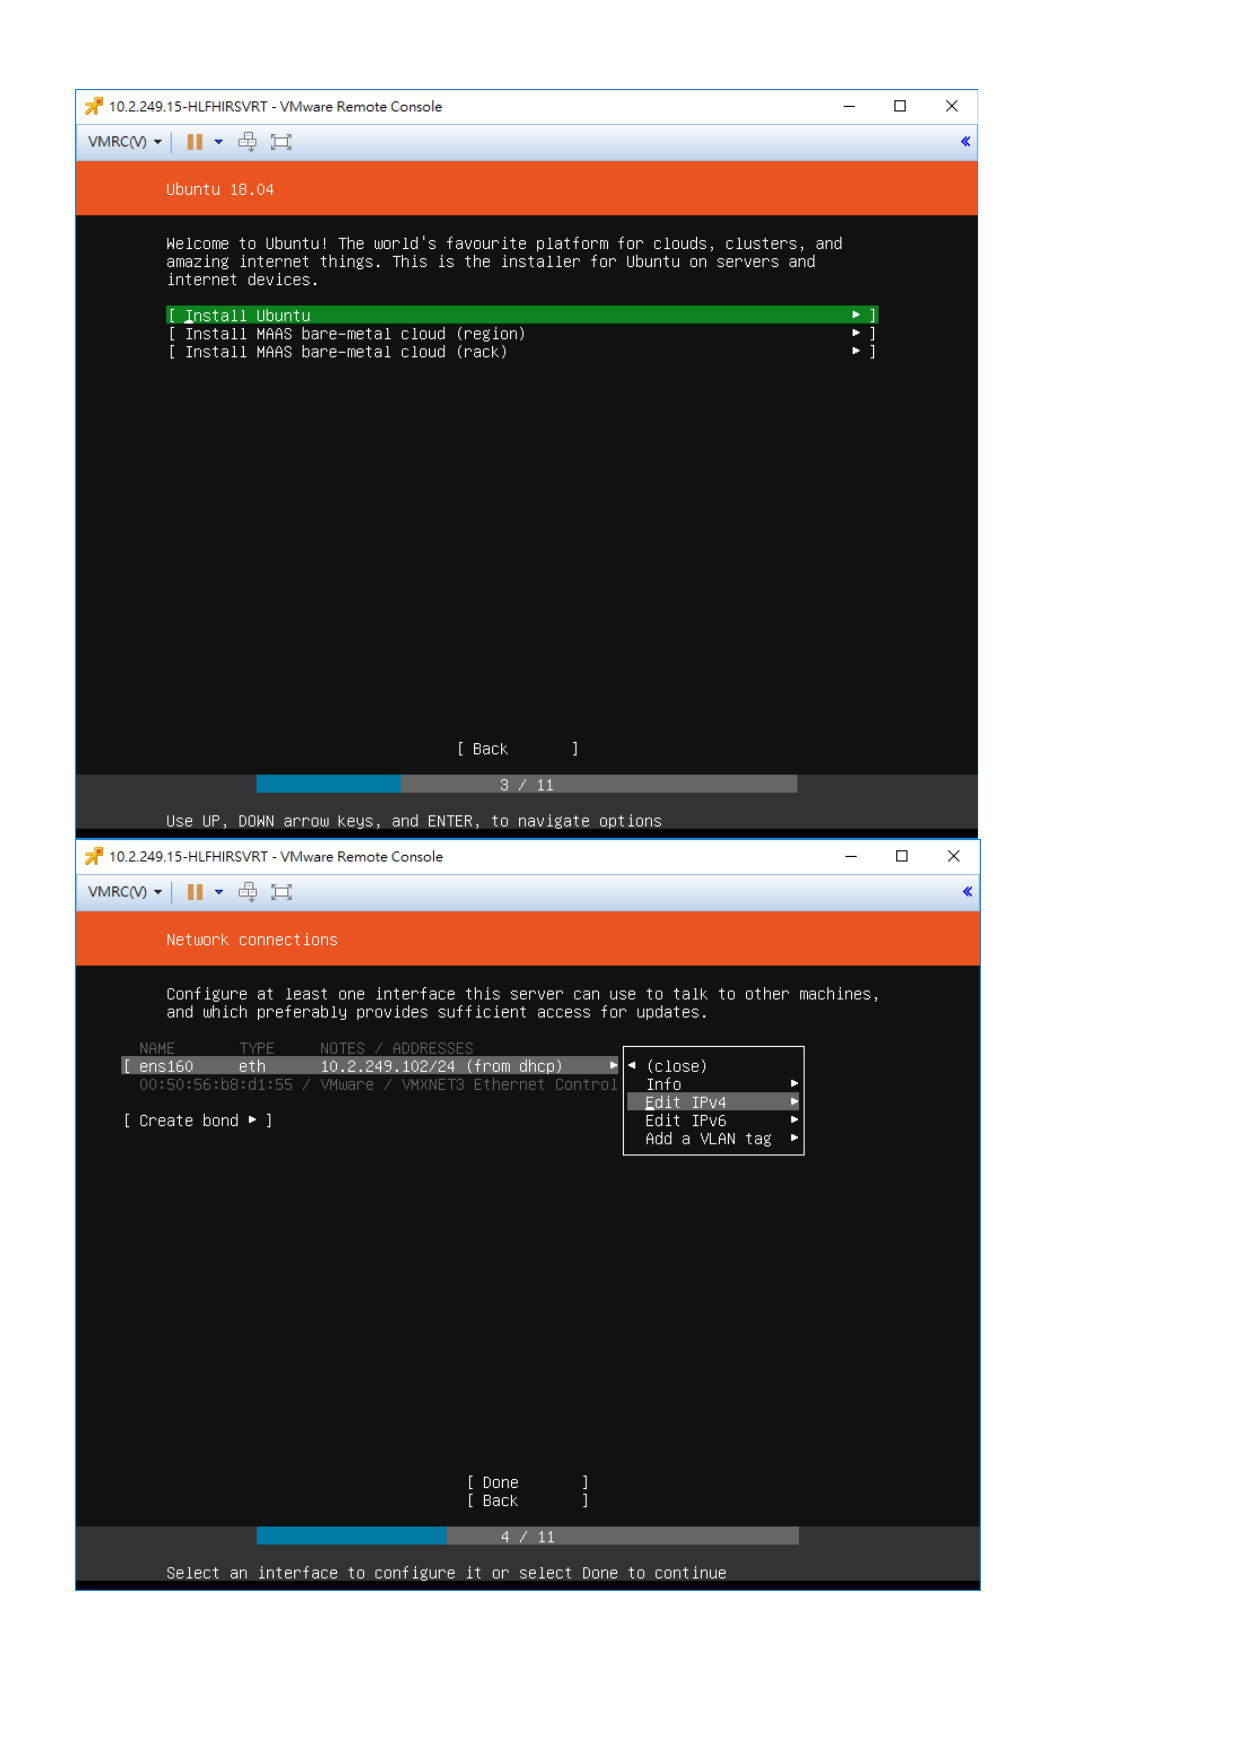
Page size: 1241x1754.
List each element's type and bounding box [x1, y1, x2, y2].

picture [75, 89, 981, 1591]
